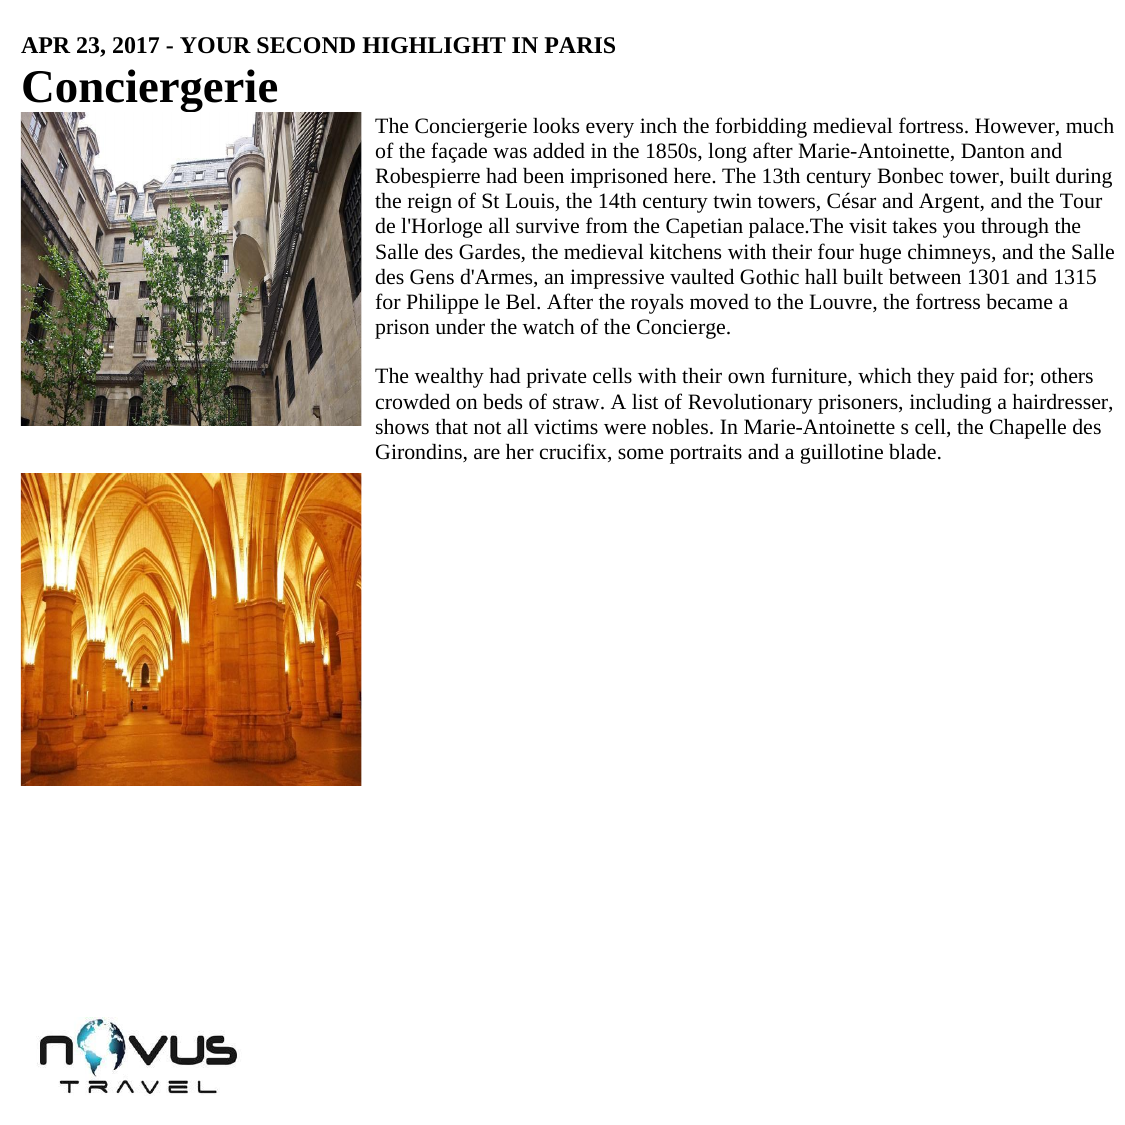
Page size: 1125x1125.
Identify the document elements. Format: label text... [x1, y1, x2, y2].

picture [20, 112, 362, 426]
table_header The Conciergerie looks every inch the forbidding medieval fortress. However, much of the façade was added in the 1850s, long after Marie-Antoinette, Danton and Robespierre had been imprisoned here. The 13th century Bonbec tower, built during the reign of St Louis, the 14th century twin towers, César and Argent, and the Tour de l'Horloge all survive from the Capetian palace.The visit takes you through the Salle des Gardes, the medieval kitchens with their four huge chimneys, and the Salle des Gens d'Armes, an impressive vaulted Gothic hall built between 1301 and 1315 for Philippe le Bel. After the royals moved to the Louvre, the fortress became a prison under the watch of the Concierge. The wealthy had private cells with their own furniture, which they paid for; others crowded on beds of straw. A list of Revolutionary prisoners, including a hairdresser, shows that not all victims were nobles. In Marie-Antoinette s cell, the Chapelle des Girondins, are her crucifix, some portraits and a guillotine blade. [364, 113, 1125, 833]
table_header [10, 113, 364, 833]
picture [20, 1017, 244, 1096]
picture [20, 473, 362, 786]
text Conciergerie [21, 59, 1104, 113]
text APR 23, 2017 - YOUR SECOND HIGHLIGHT IN PARIS [21, 31, 1104, 59]
